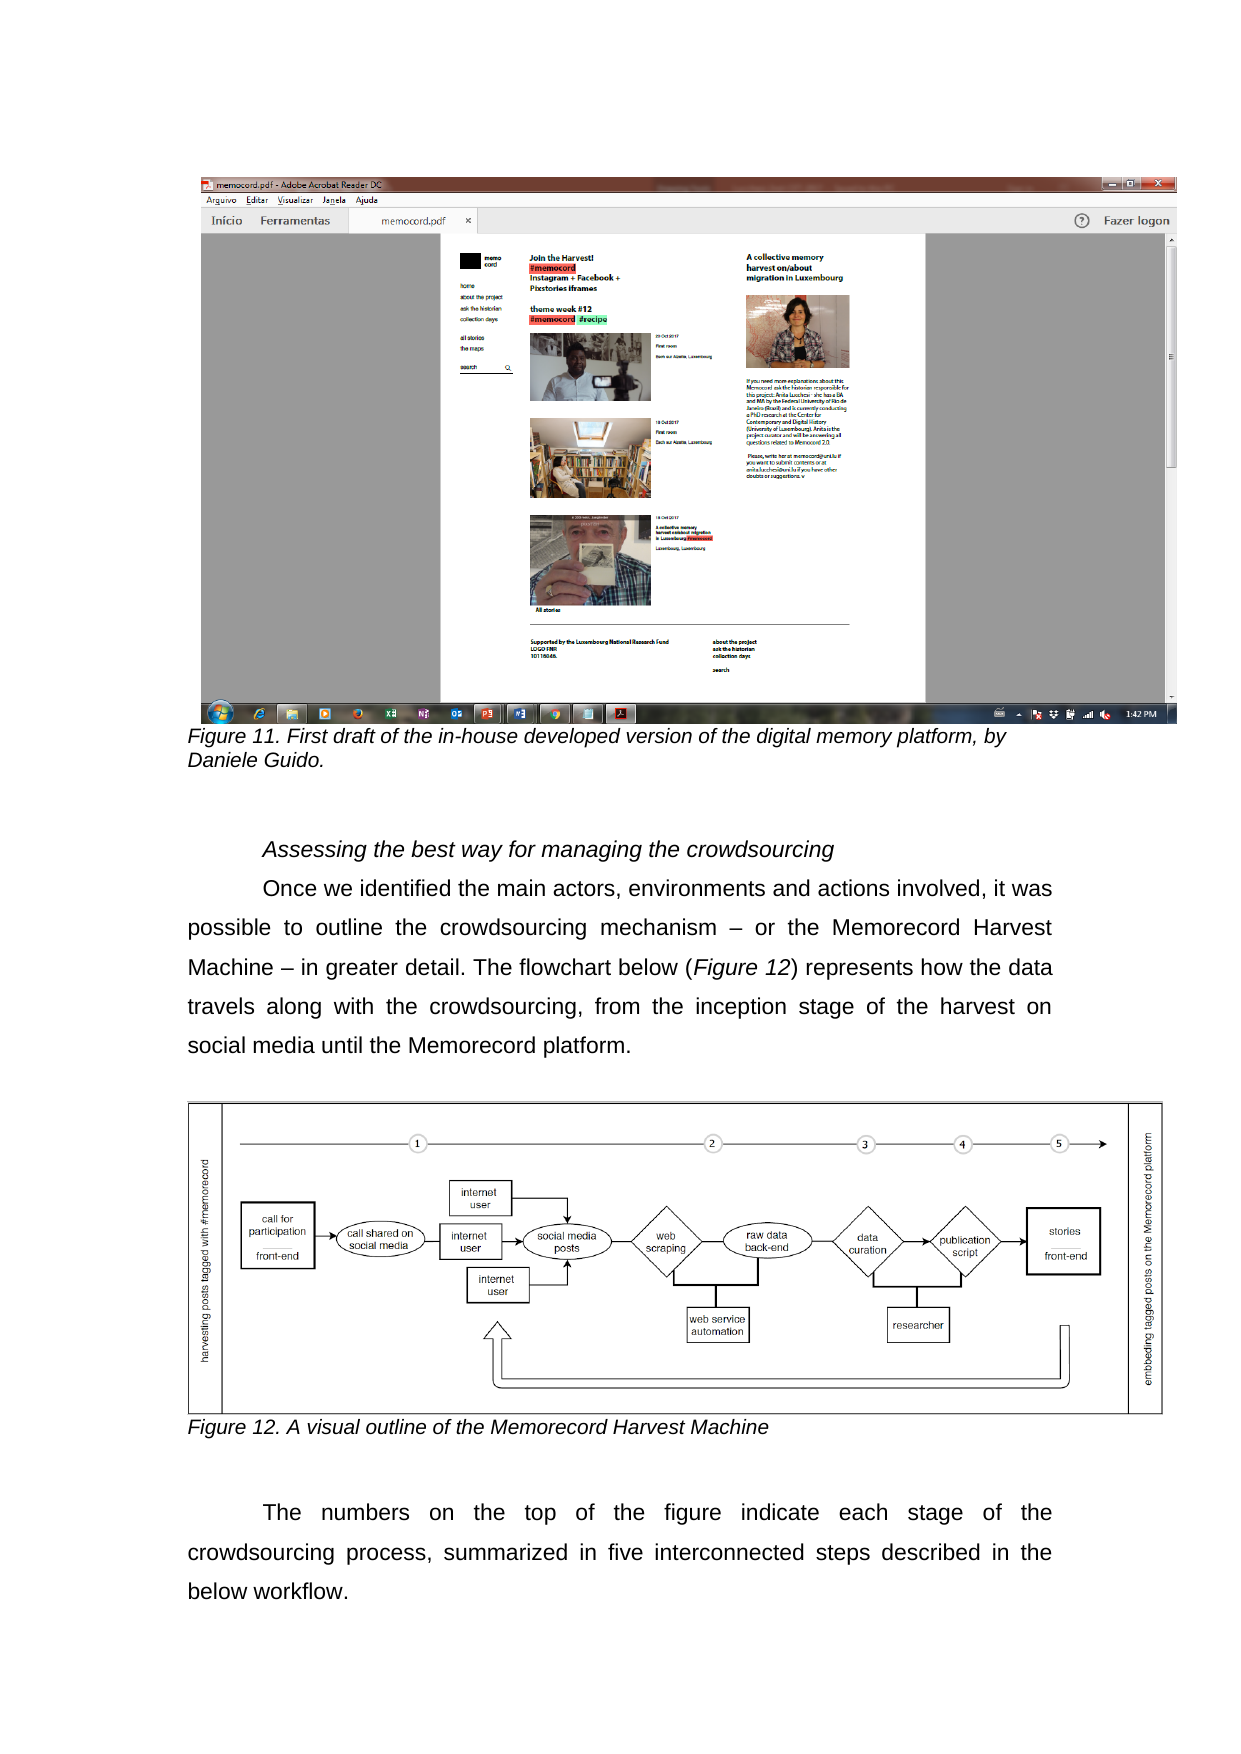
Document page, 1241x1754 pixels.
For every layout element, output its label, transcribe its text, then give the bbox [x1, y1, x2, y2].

picture [201, 177, 1177, 724]
text Figure 11. First draft of the in-house developed version of the digital memory platform, by Daniele Guido. [187, 724, 1053, 772]
text Figure 12. A visual outline of the Memorecord Harvest Machine [187, 1415, 1053, 1439]
text Assessing the best way for managing the crowdsourcing [262, 836, 1053, 862]
picture [187, 1101, 1163, 1415]
text Once we identified the main actors, environments and actions involved, it was possible to outline the crowdsourcing mechanism – or the Memorecord Harvest Machine – in greater detail. The flowchart below (Figure 12) represents how the data travels along with the crowdsourcing, from the inception stage of the harvest on social media until the Memorecord platform. [187, 874, 1053, 1059]
text The numbers on the top of the figure indicate each stage of the crowdsourcing process, summarized in five interconnected steps described in the below workflow. [187, 1499, 1053, 1604]
